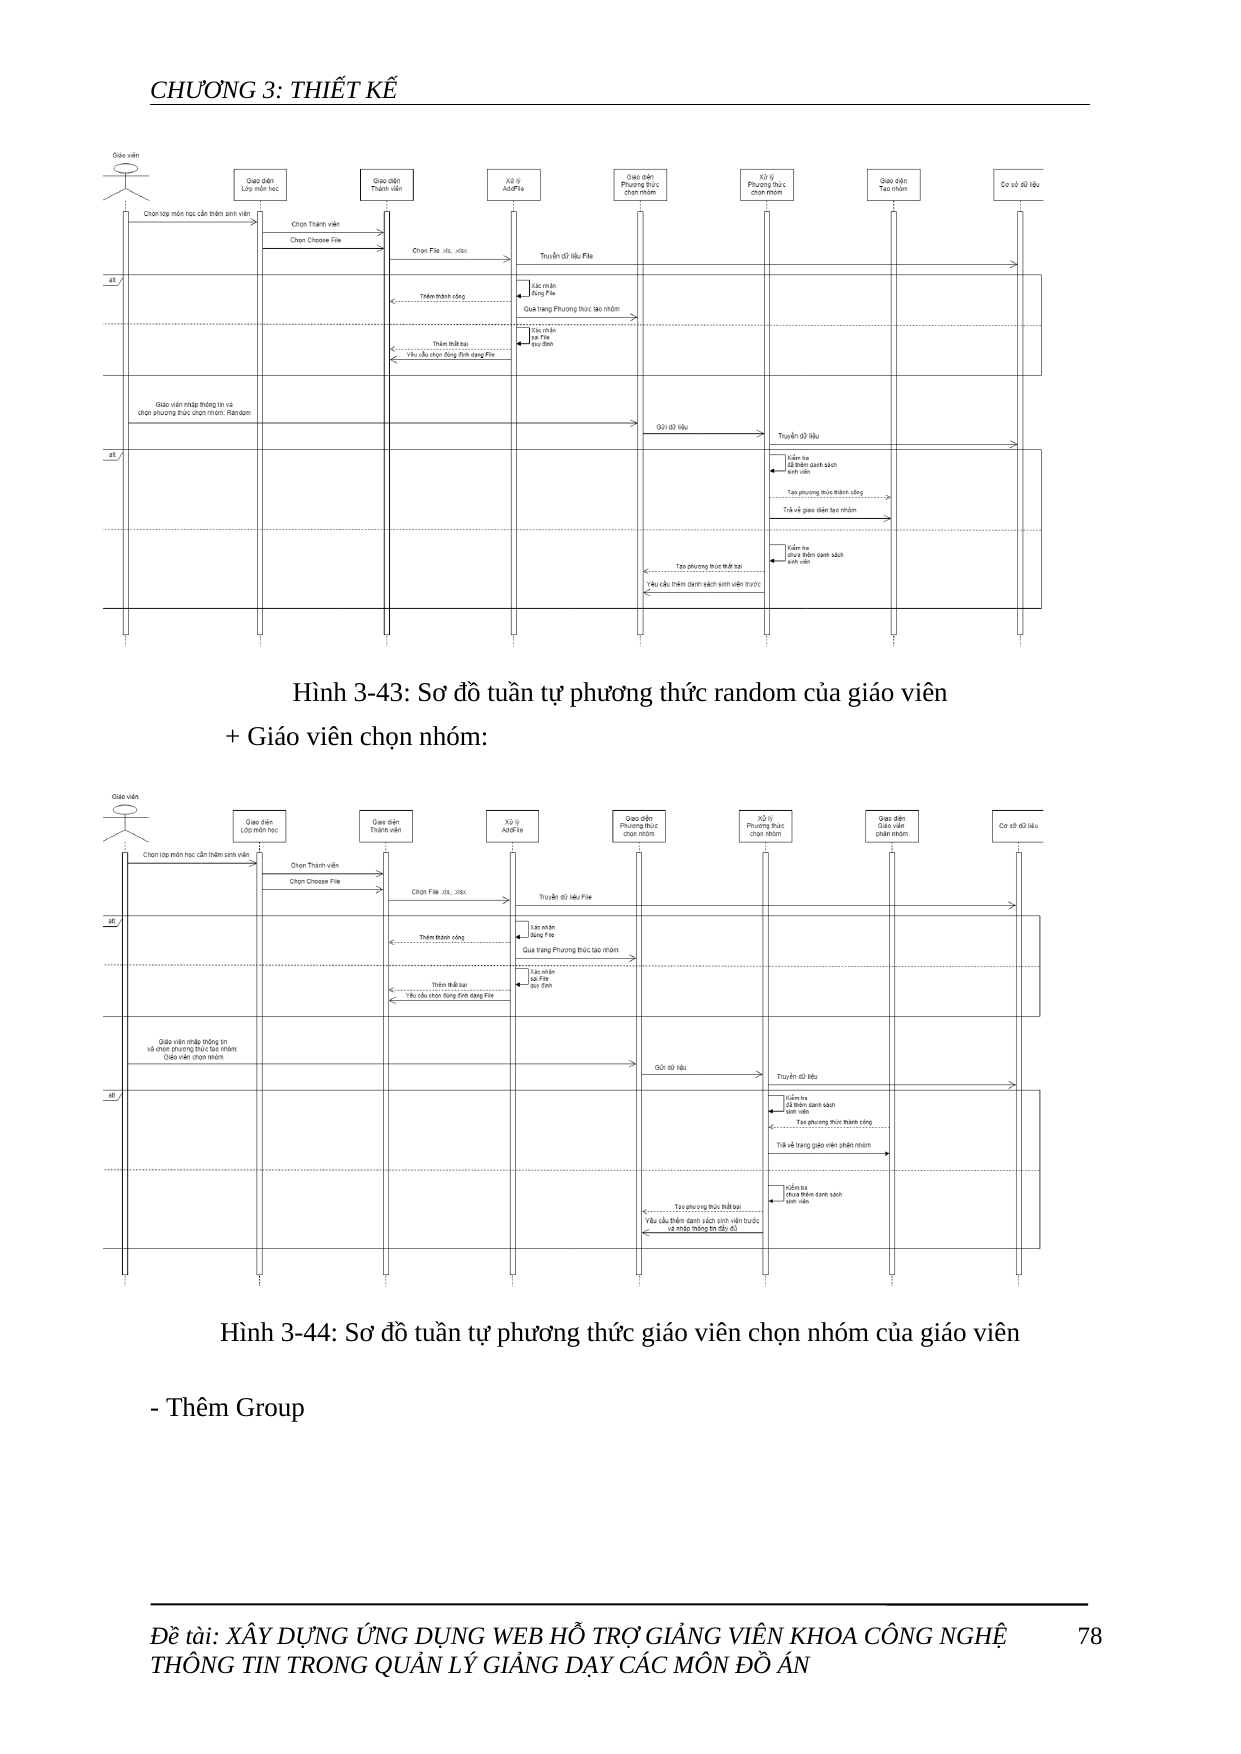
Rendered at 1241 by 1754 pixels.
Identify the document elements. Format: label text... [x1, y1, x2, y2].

text + Giáo viên chọn nhóm: [103, 720, 1090, 751]
picture [103, 150, 1044, 646]
text - Thêm Group [150, 1391, 1090, 1422]
picture [103, 791, 1044, 1286]
text Hình 3-43: Sơ đồ tuần tự phương thức random của giáo viên [150, 676, 1090, 707]
text Hình 3-44: Sơ đồ tuần tự phương thức giáo viên chọn nhóm của giáo viên [150, 1317, 1090, 1348]
